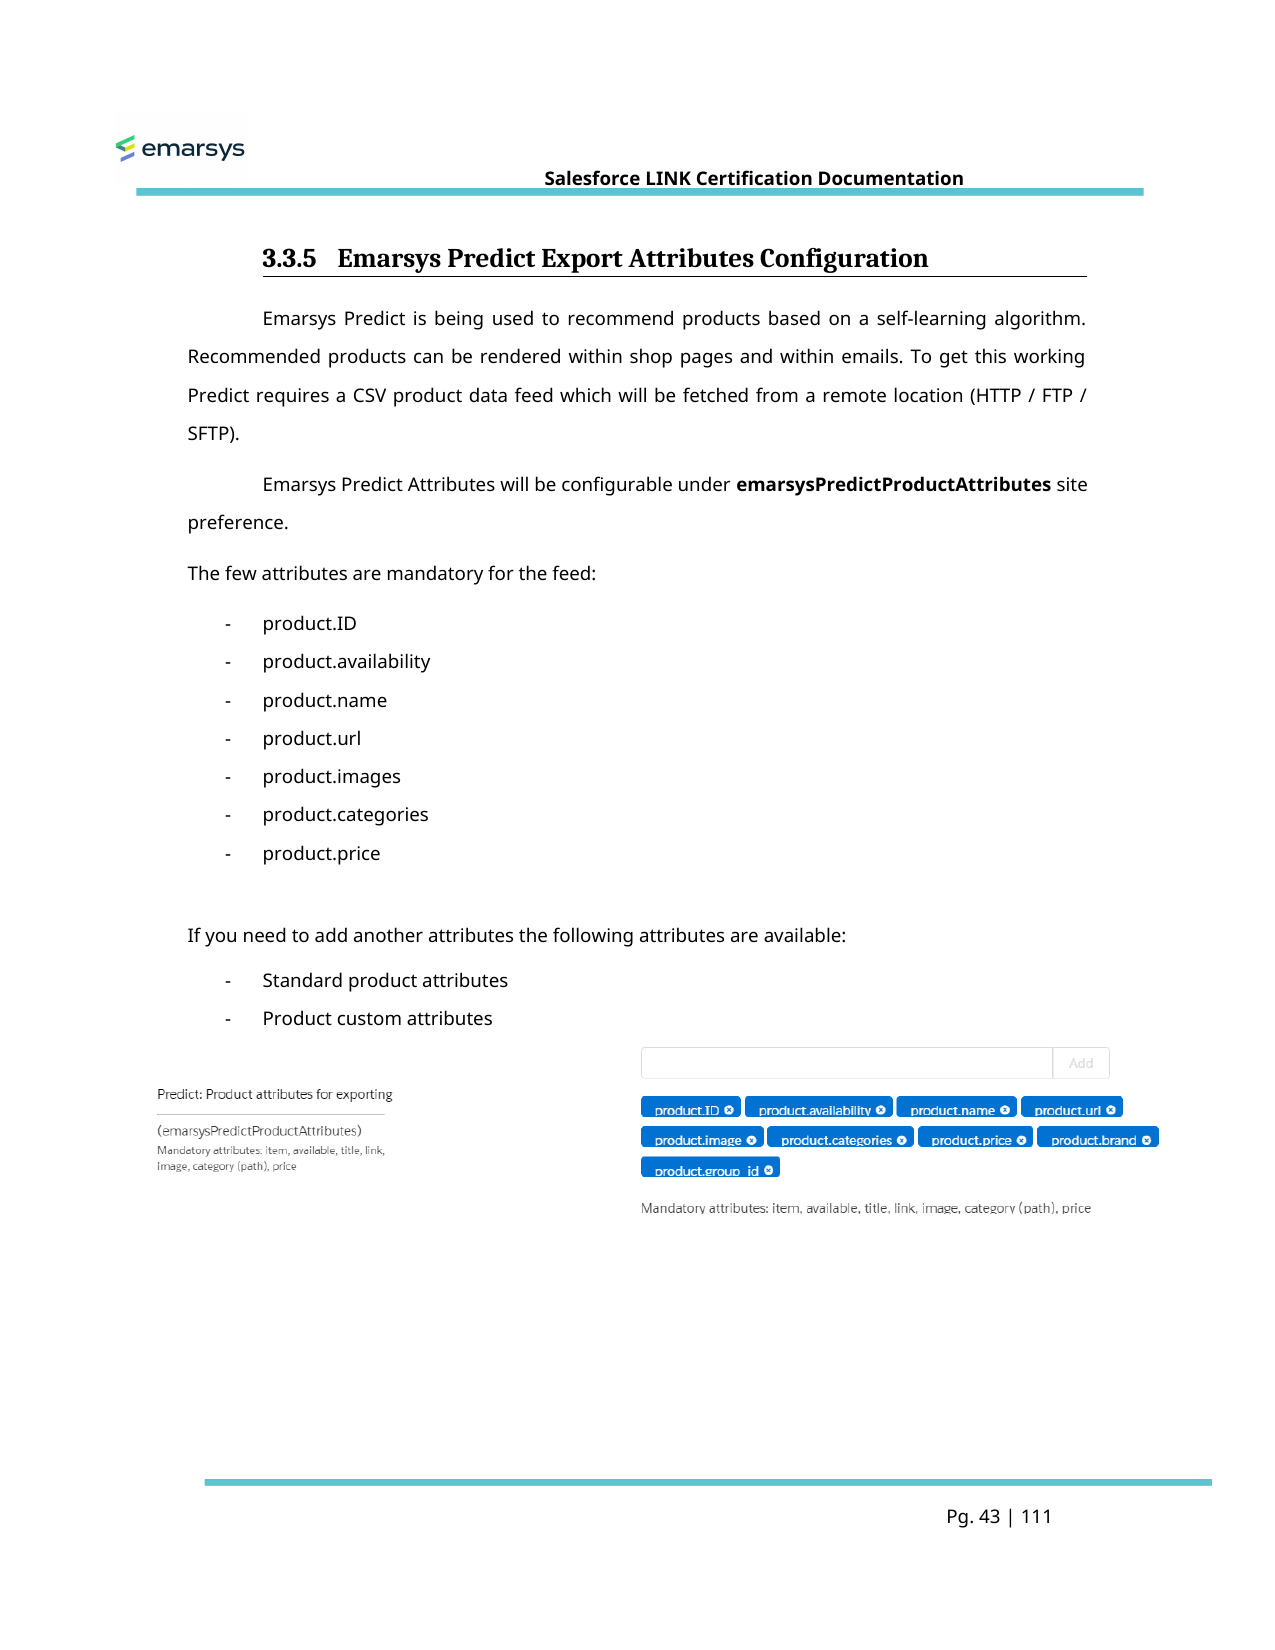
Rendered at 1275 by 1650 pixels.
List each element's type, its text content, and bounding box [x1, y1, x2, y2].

list product.url [225, 725, 1087, 751]
list product.categories [225, 802, 1087, 827]
text Emarsys Predict Attributes will be configurable under emarsysPredictProductAttributes site preference. [187, 471, 1087, 534]
picture [136, 188, 1144, 196]
picture [143, 1043, 1169, 1214]
picture [204, 1479, 1212, 1486]
list product.name [225, 687, 1087, 712]
subtitle Emarsys Predict Export Attributes Configuration [262, 243, 1087, 277]
list product.images [225, 763, 1087, 789]
list product.price [225, 840, 1087, 865]
picture [113, 111, 247, 185]
text The few attributes are mandatory for the feed: [187, 560, 1087, 585]
list product.ID [225, 611, 1087, 636]
text If you need to add another attributes the following attributes are available: [187, 923, 1087, 948]
text Emarsys Predict is being used to recommend products based on a self-learning algorithm. Recommended products can be rendered within shop pages and within emails. To get this working Predict requires a CSV product data feed which will be fetched from a remote location (HTTP / FTP / SFTP). [187, 305, 1087, 446]
list product.availability [225, 649, 1087, 674]
list Standard product attributes [225, 967, 1087, 993]
list Product custom attributes [225, 1005, 1087, 1031]
